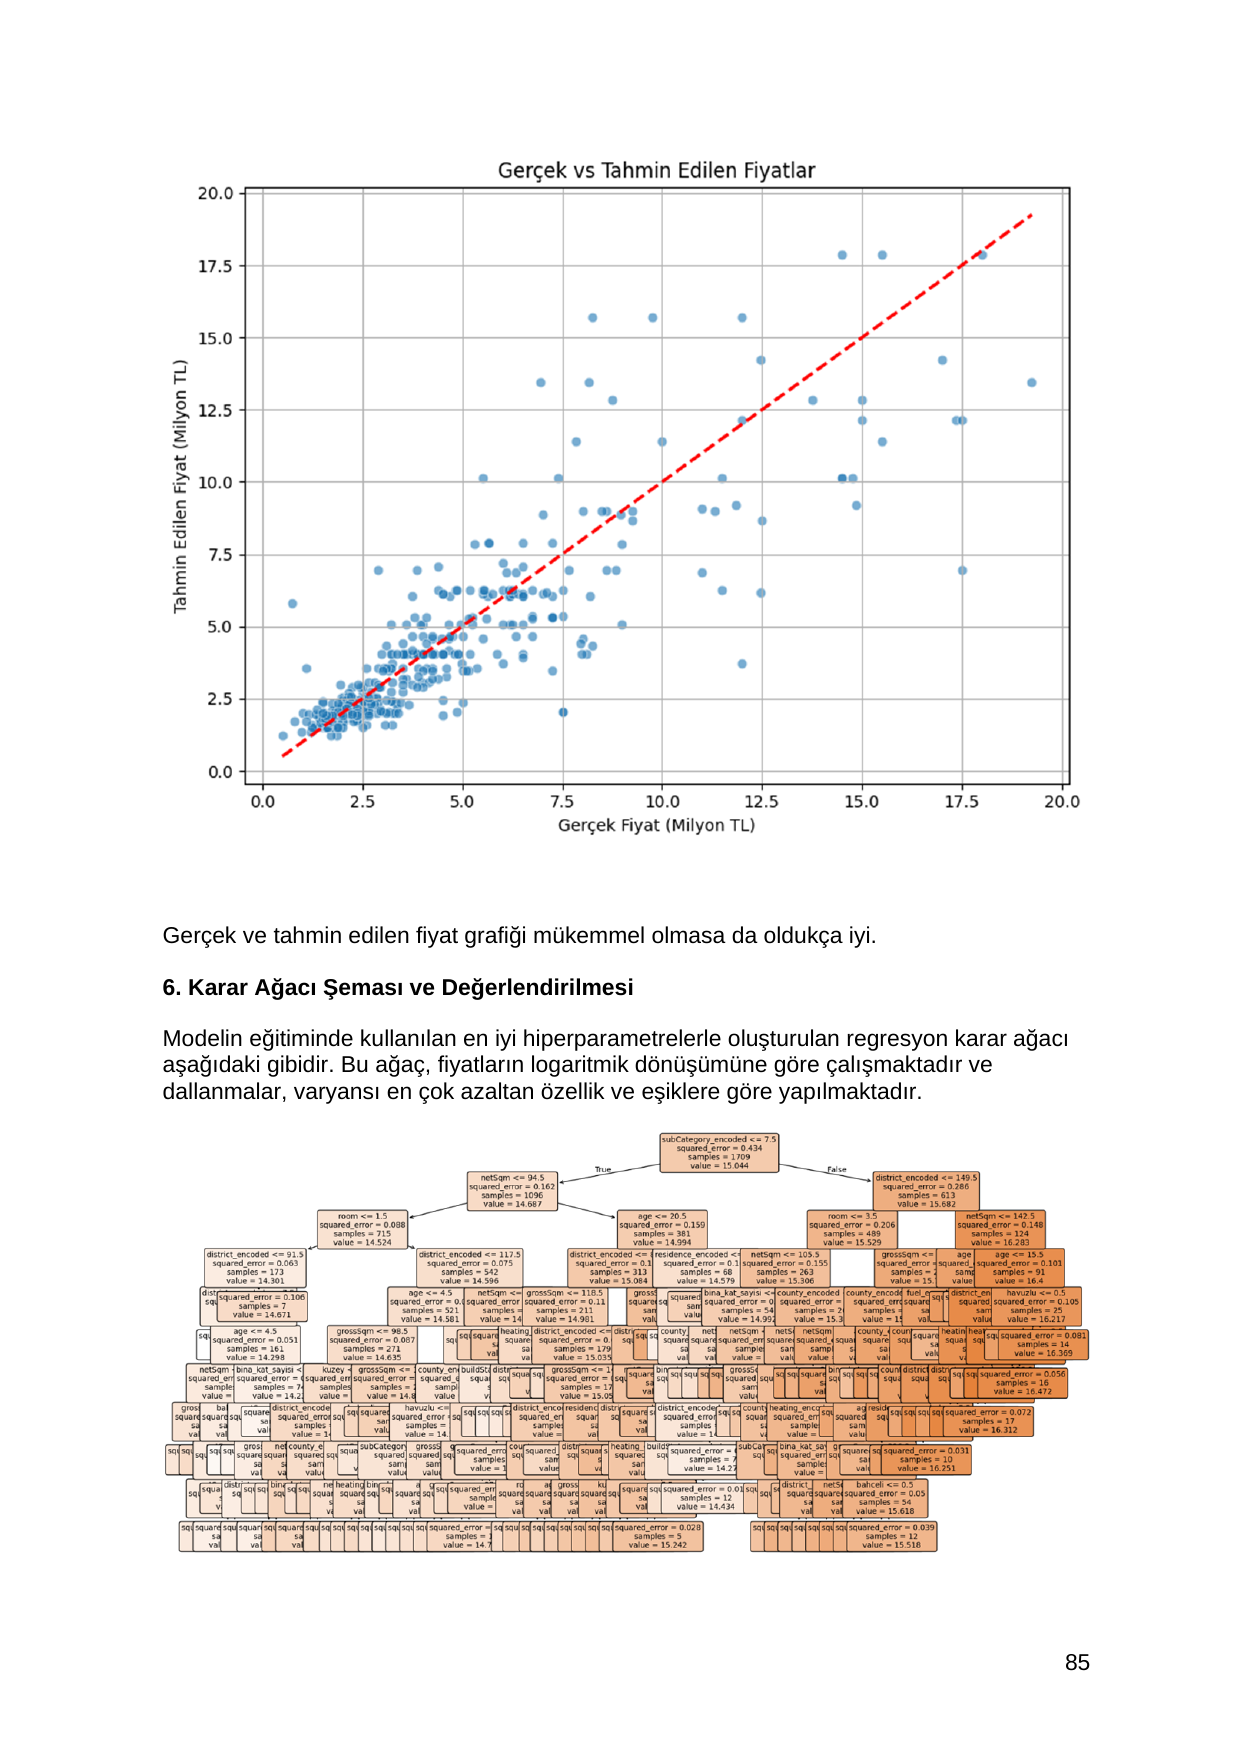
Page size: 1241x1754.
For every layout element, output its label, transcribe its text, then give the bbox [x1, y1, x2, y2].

picture [162, 1128, 1090, 1561]
text Gerçek ve tahmin edilen fiyat grafiği mükemmel olmasa da oldukça iyi. [162, 922, 1090, 948]
picture [162, 150, 1090, 846]
subtitle 6. Karar Ağacı Şeması ve Değerlendirilmesi [162, 973, 1090, 1000]
text Modelin eğitiminde kullanılan en iyi hiperparametrelerle oluşturulan regresyon karar ağacı aşağıdaki gibidir. Bu ağaç, fiyatların logaritmik dönüşümüne göre çalışmaktadır ve dallanmalar, varyansı en çok azaltan özellik ve eşiklere göre yapılmaktadır. [162, 1025, 1090, 1104]
